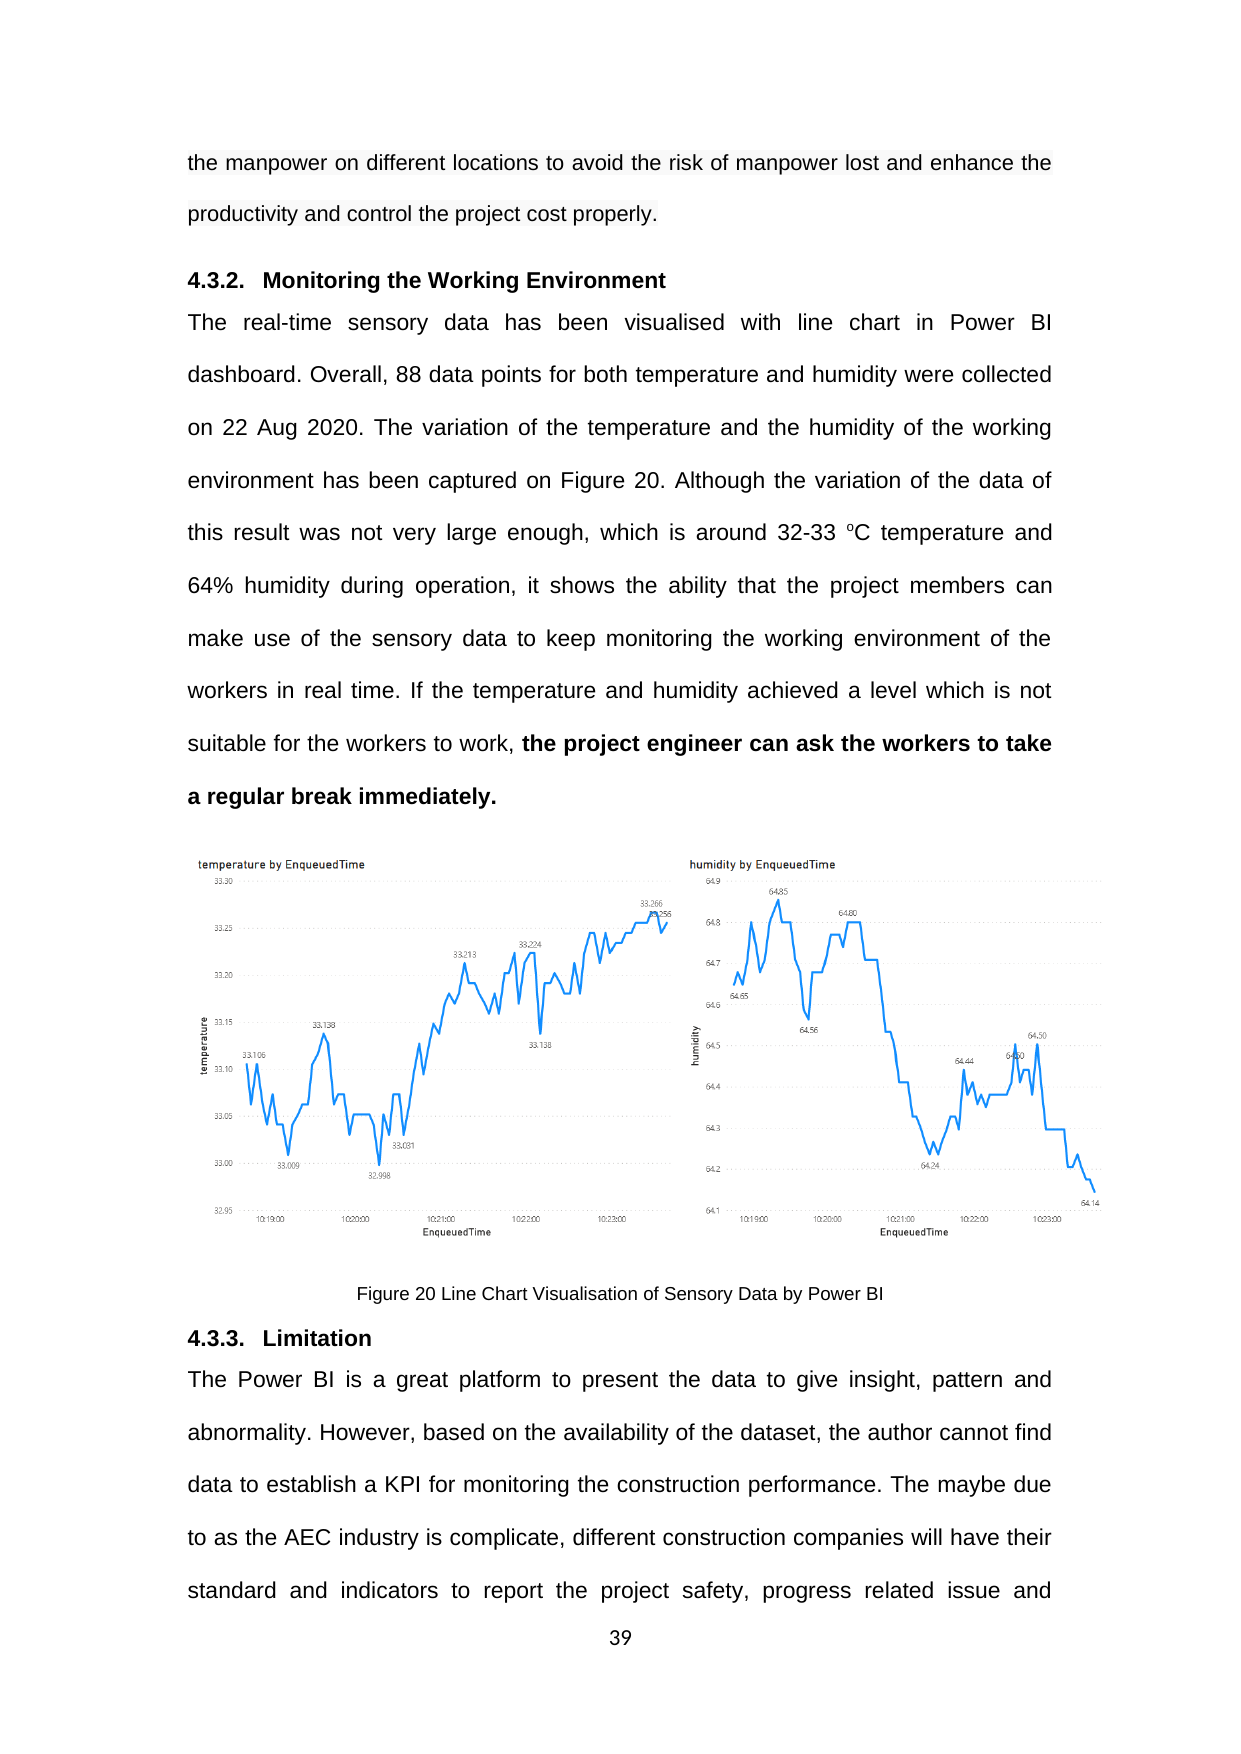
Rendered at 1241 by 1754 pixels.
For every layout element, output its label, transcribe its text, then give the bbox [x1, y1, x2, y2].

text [187, 1366, 1053, 1603]
text Figure 20 Line Chart Visualisation of Sensory Data by Power BI [187, 1282, 1053, 1304]
text The real-time sensory data has been visualised with line chart in Power BI dashboard. Overall, 88 data points for both temperature and humidity were collected on 22 Aug 2020. The variation of the temperature and the humidity of the working environment has been captured on Figure 20. Although the variation of the data of this result was not very large enough, which is around 32-33 oC temperature and 64% humidity during operation, it shows the ability that the project members can make use of the sensory data to keep monitoring the working environment of the workers in real time. If the temperature and humidity achieved a level which is not suitable for the workers to work, the project engineer can ask the workers to take a regular break immediately. [187, 308, 1053, 809]
picture [187, 852, 1108, 1264]
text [187, 160, 1053, 226]
subtitle Limitation [187, 1325, 1053, 1351]
subtitle Monitoring the Working Environment [187, 267, 1053, 294]
